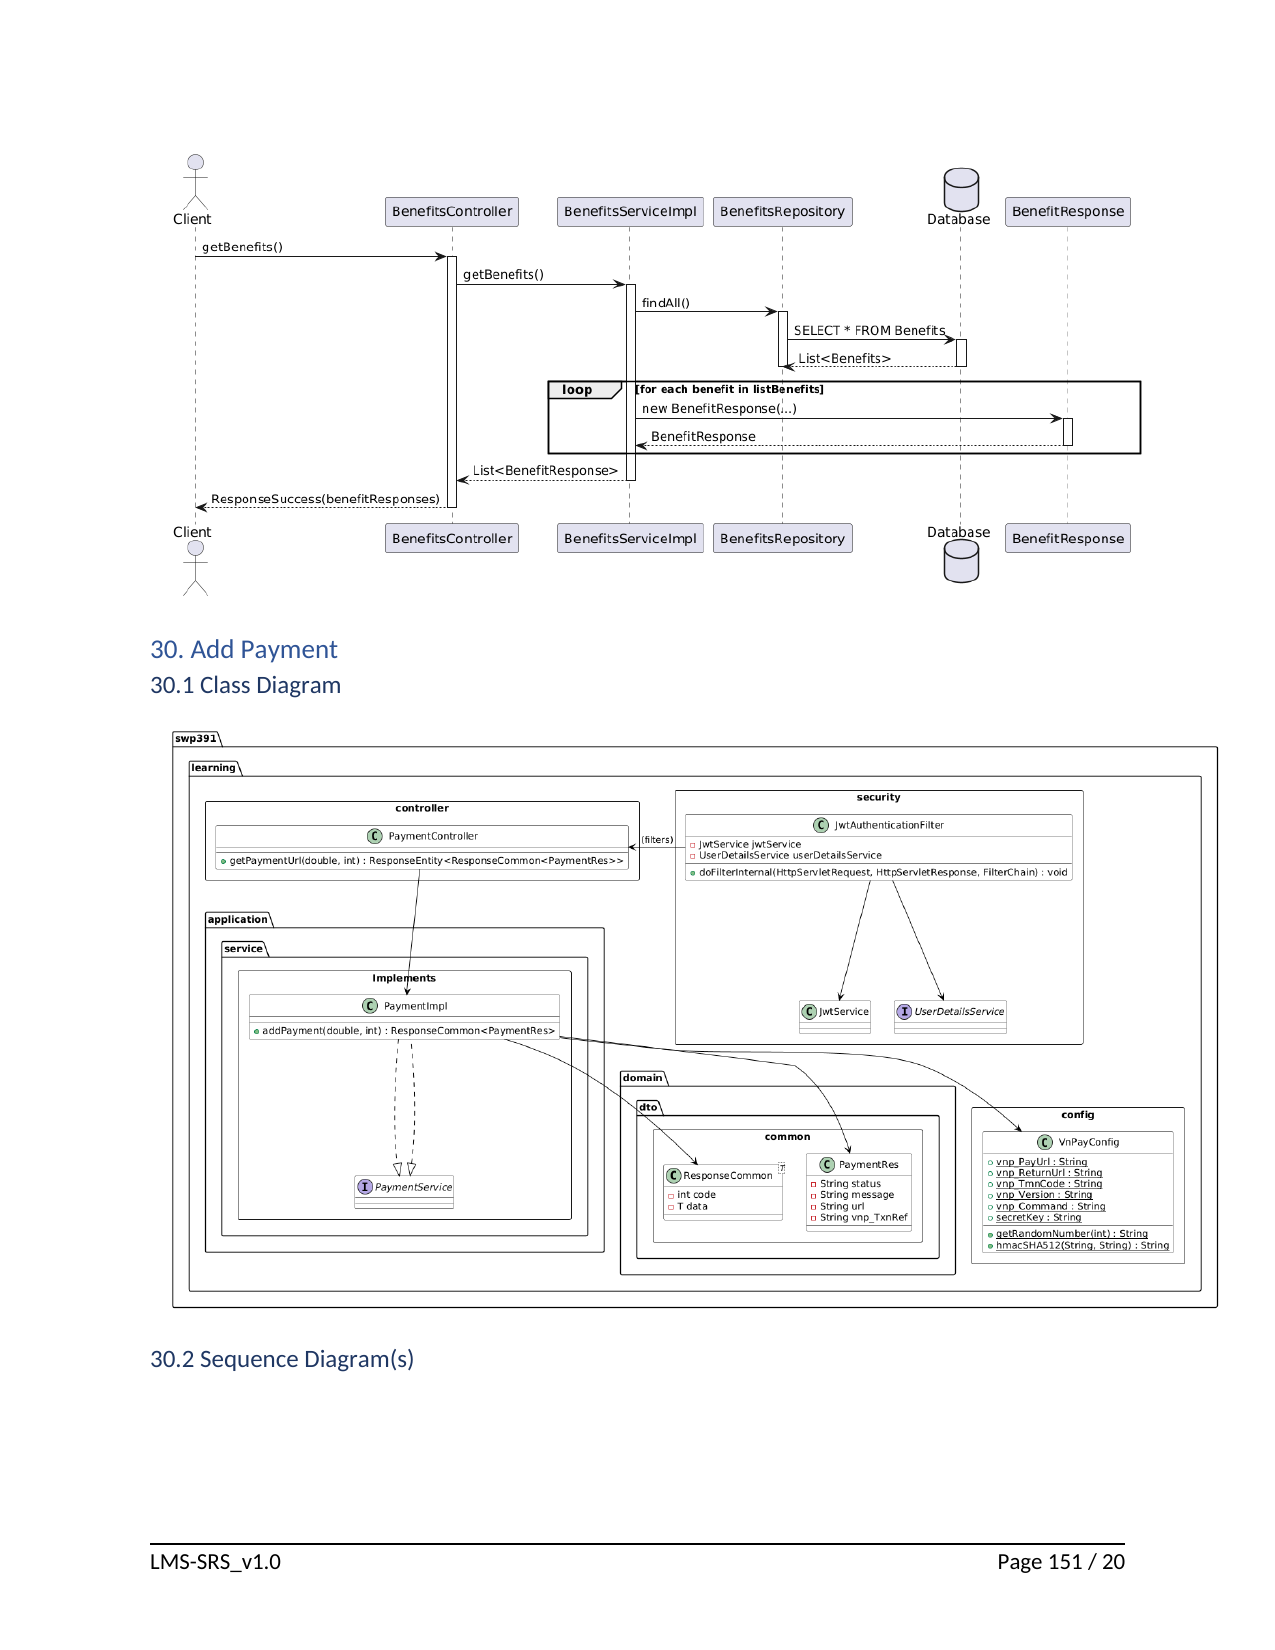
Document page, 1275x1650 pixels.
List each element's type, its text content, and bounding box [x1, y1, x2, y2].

subtitle 30.1 Class Diagram [150, 669, 1125, 700]
subtitle 30. Add Payment [150, 632, 1125, 665]
subtitle 30.2 Sequence Diagram(s) [150, 1343, 1125, 1374]
